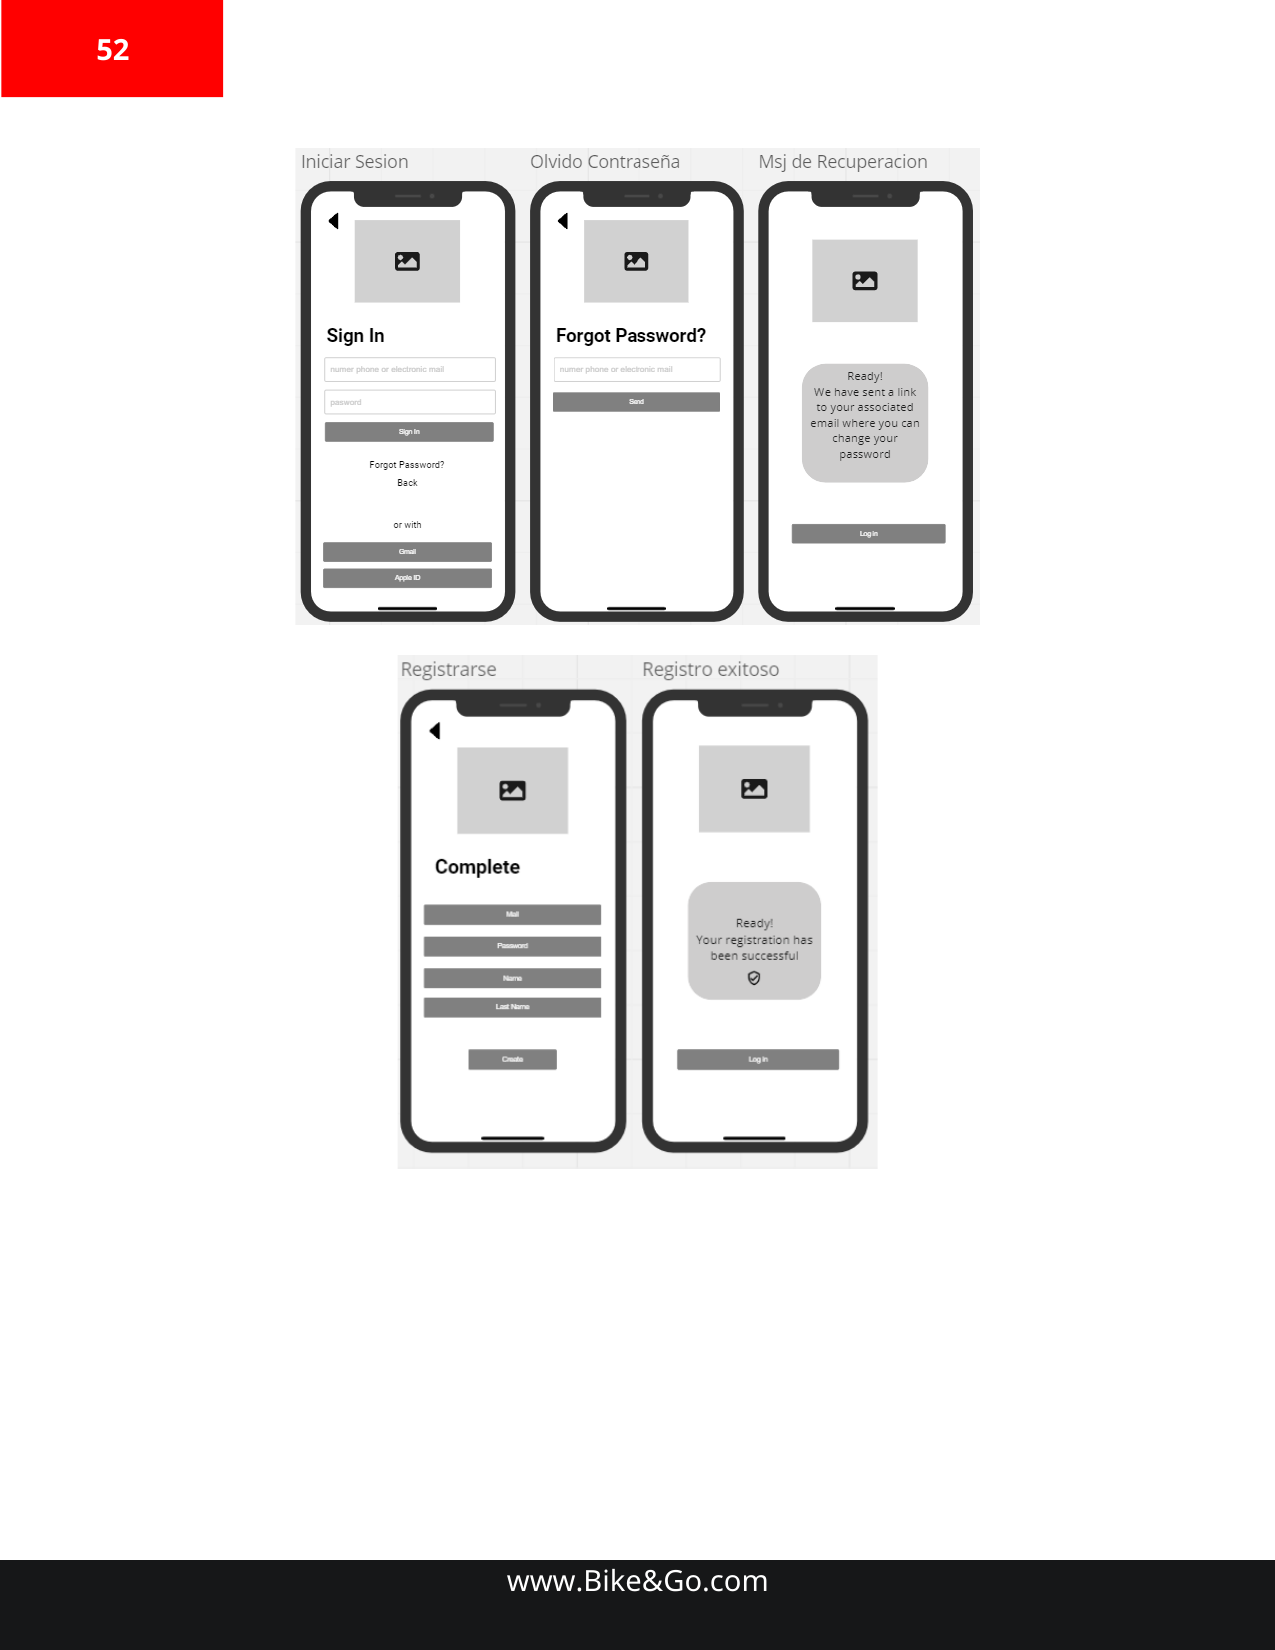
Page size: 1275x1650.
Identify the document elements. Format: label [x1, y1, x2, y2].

picture [295, 148, 980, 625]
picture [397, 655, 878, 1169]
